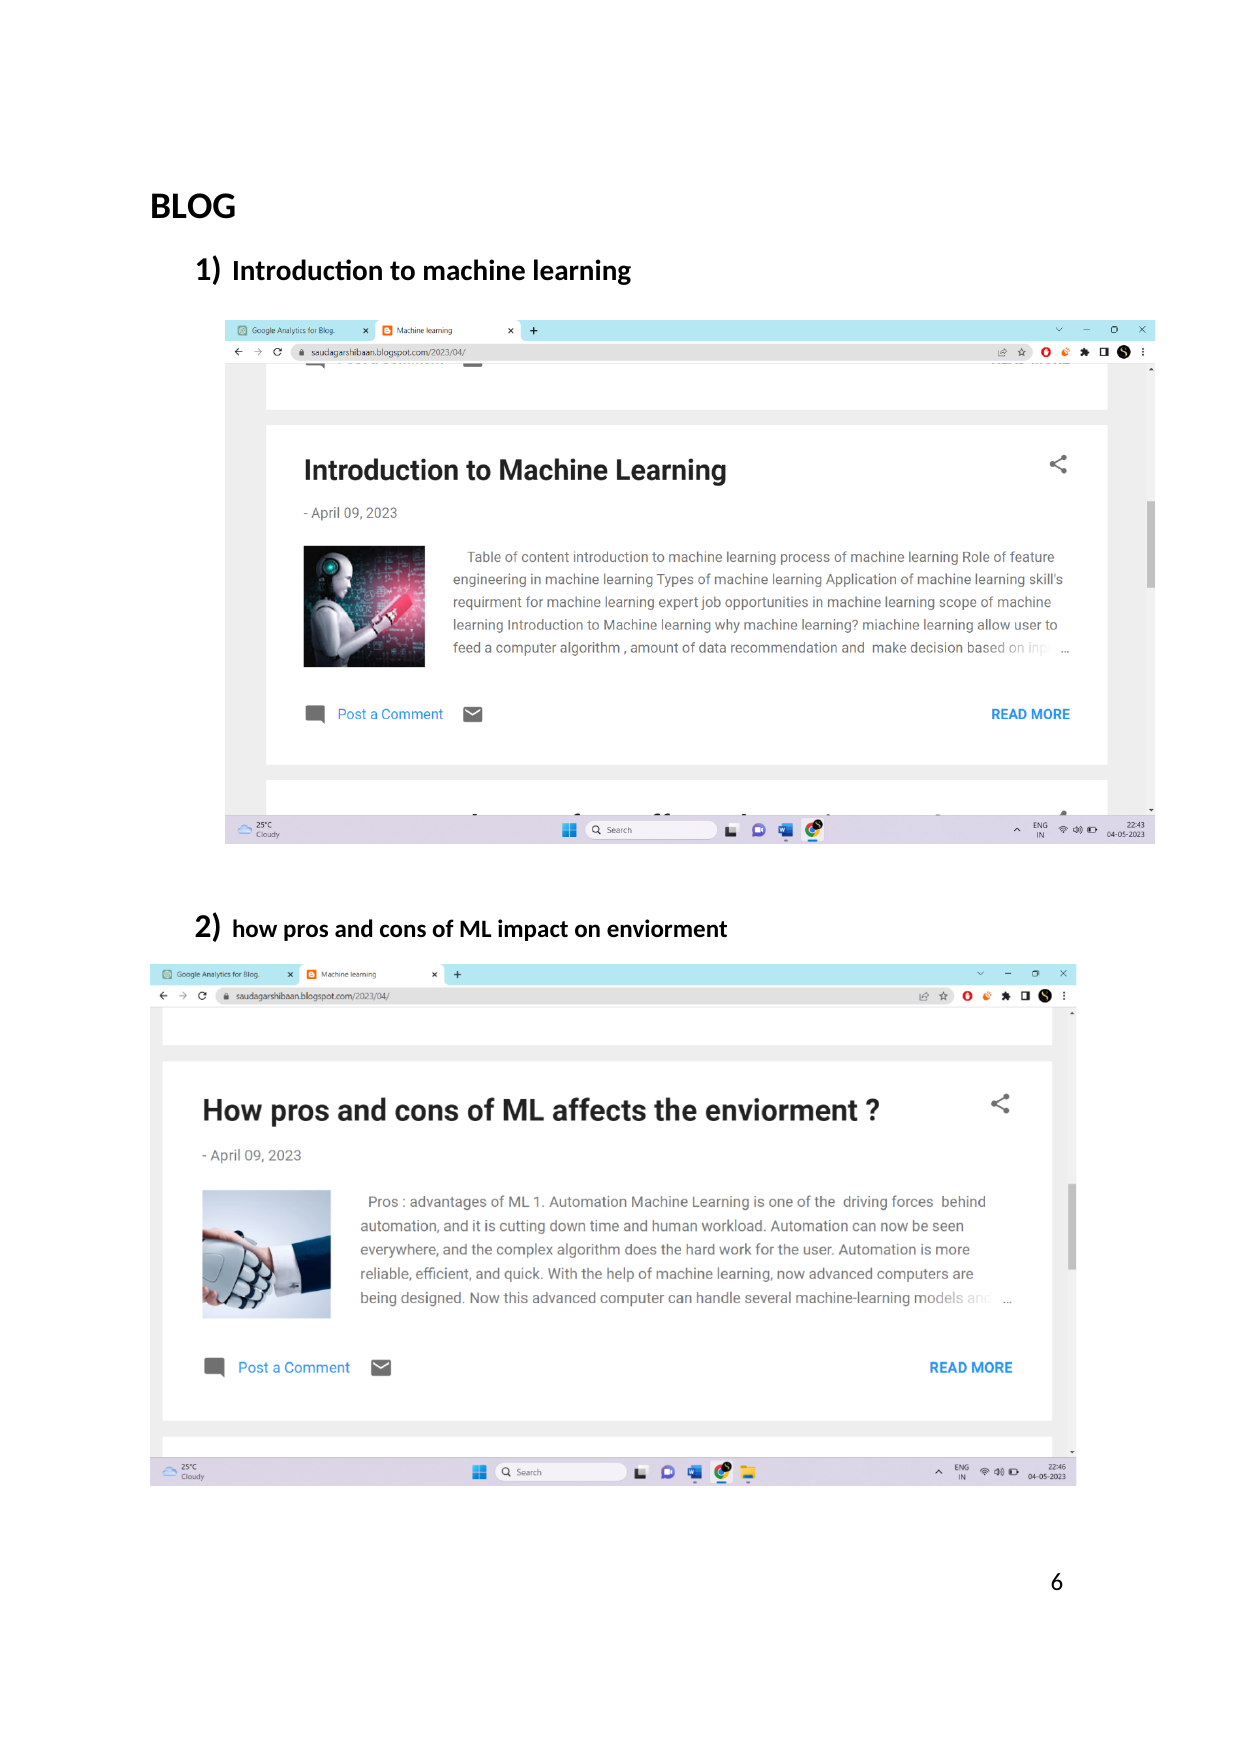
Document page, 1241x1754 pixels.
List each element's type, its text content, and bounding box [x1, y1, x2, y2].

picture [225, 320, 1155, 844]
list how pros and cons of ML impact on enviorment [194, 905, 1090, 946]
list Introduction to machine learning [194, 248, 1090, 288]
list 6 [225, 1566, 1090, 1597]
picture [150, 964, 1077, 1486]
text BLOG [150, 150, 1090, 227]
